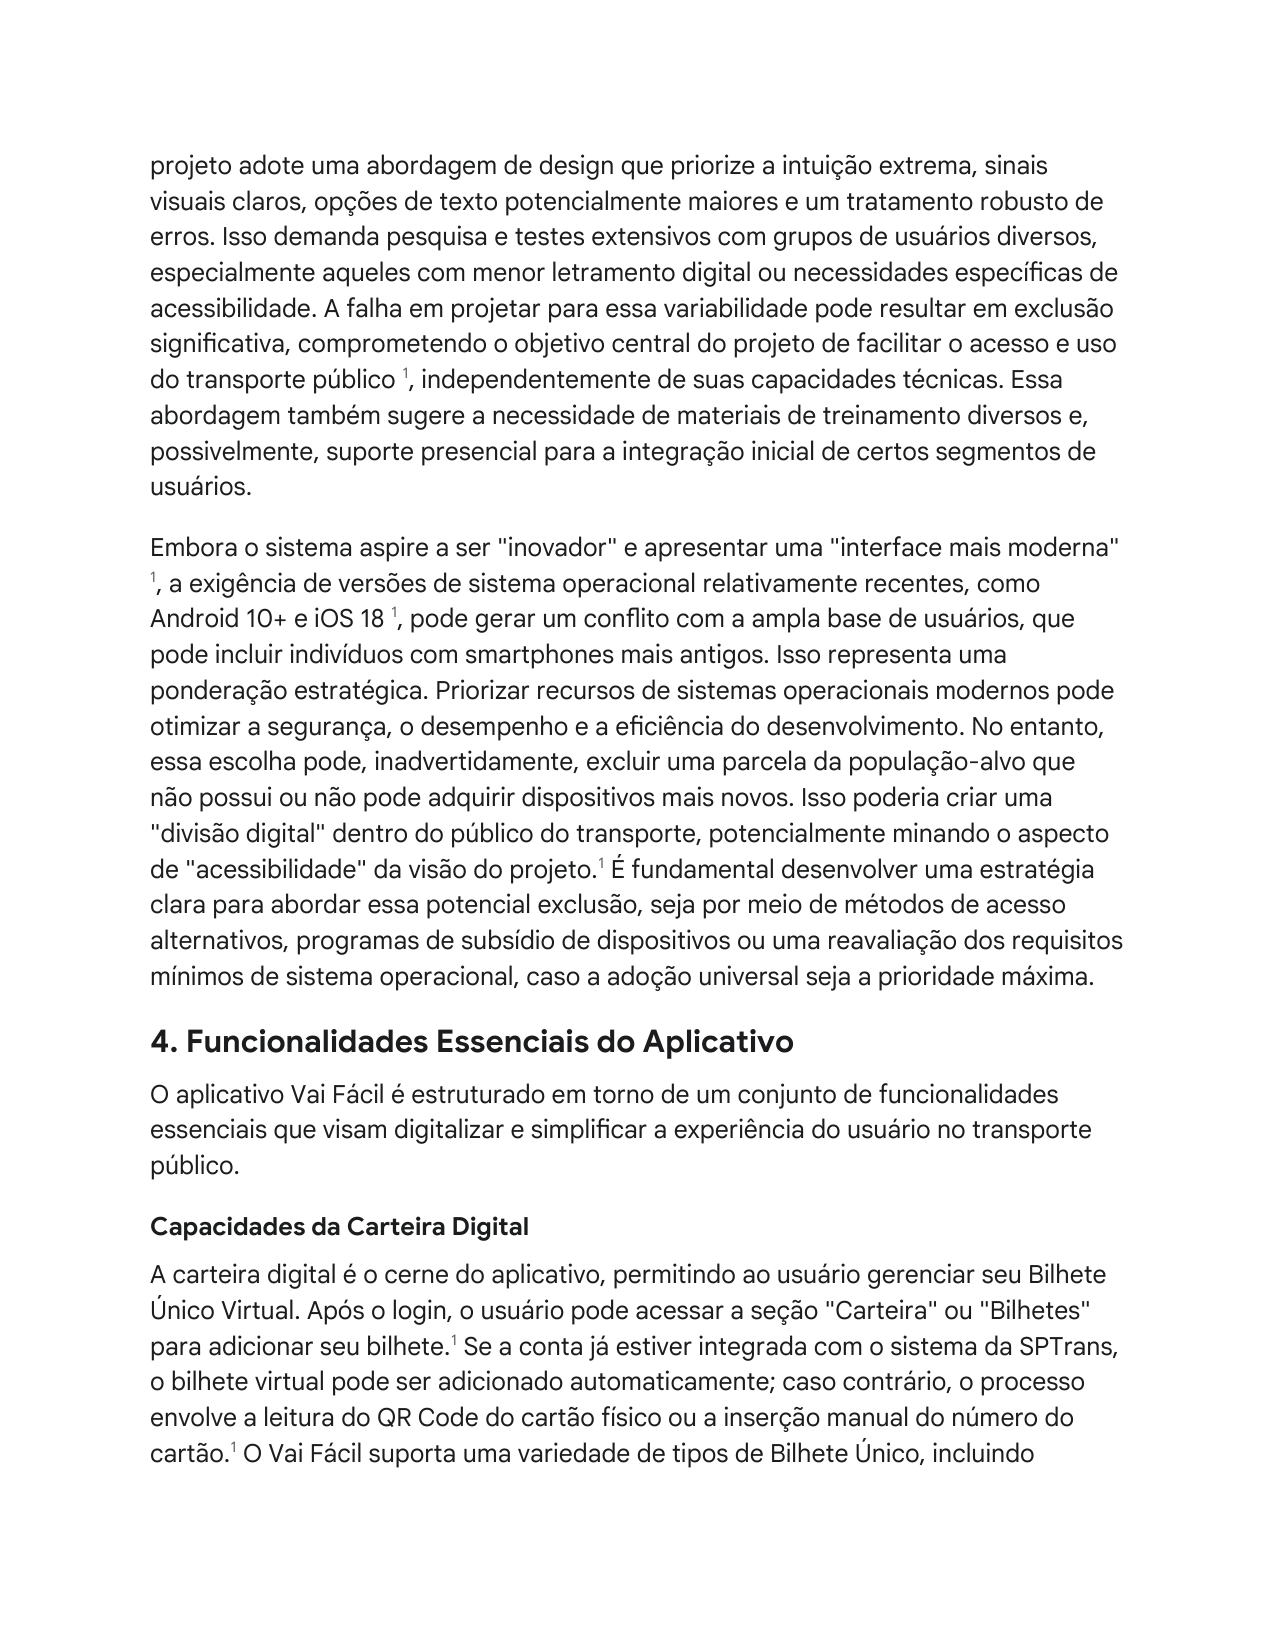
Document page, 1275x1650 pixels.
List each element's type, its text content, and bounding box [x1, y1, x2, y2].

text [150, 150, 1125, 503]
subtitle Capacidades da Carteira Digital [150, 1211, 1125, 1242]
text Embora o sistema aspire a ser "inovador" e apresentar uma "interface mais moderna" 1, a exigência de versões de sistema operacional relativamente recentes, como Android 10+ e iOS 18 1, pode gerar um conflito com a ampla base de usuários, que pode incluir indivíduos com smartphones mais antigos. Isso representa uma ponderação estratégica. Priorizar recursos de sistemas operacionais modernos pode otimizar a segurança, o desempenho e a eficiência do desenvolvimento. No entanto, essa escolha pode, inadvertidamente, excluir uma parcela da população-alvo que não possui ou não pode adquirir dispositivos mais novos. Isso poderia criar uma "divisão digital" dentro do público do transporte, potencialmente minando o aspecto de "acessibilidade" da visão do projeto.1 É fundamental desenvolver uma estratégia clara para abordar essa potencial exclusão, seja por meio de métodos de acesso alternativos, programas de subsídio de dispositivos ou uma reavaliação dos requisitos mínimos de sistema operacional, caso a adoção universal seja a prioridade máxima. [150, 532, 1125, 992]
text O aplicativo Vai Fácil é estruturado em torno de um conjunto de funcionalidades essenciais que visam digitalizar e simplificar a experiência do usuário no transporte público. [150, 1079, 1125, 1182]
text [150, 1259, 1125, 1469]
subtitle 4. Funcionalidades Essenciais do Aplicativo [150, 1022, 1125, 1061]
